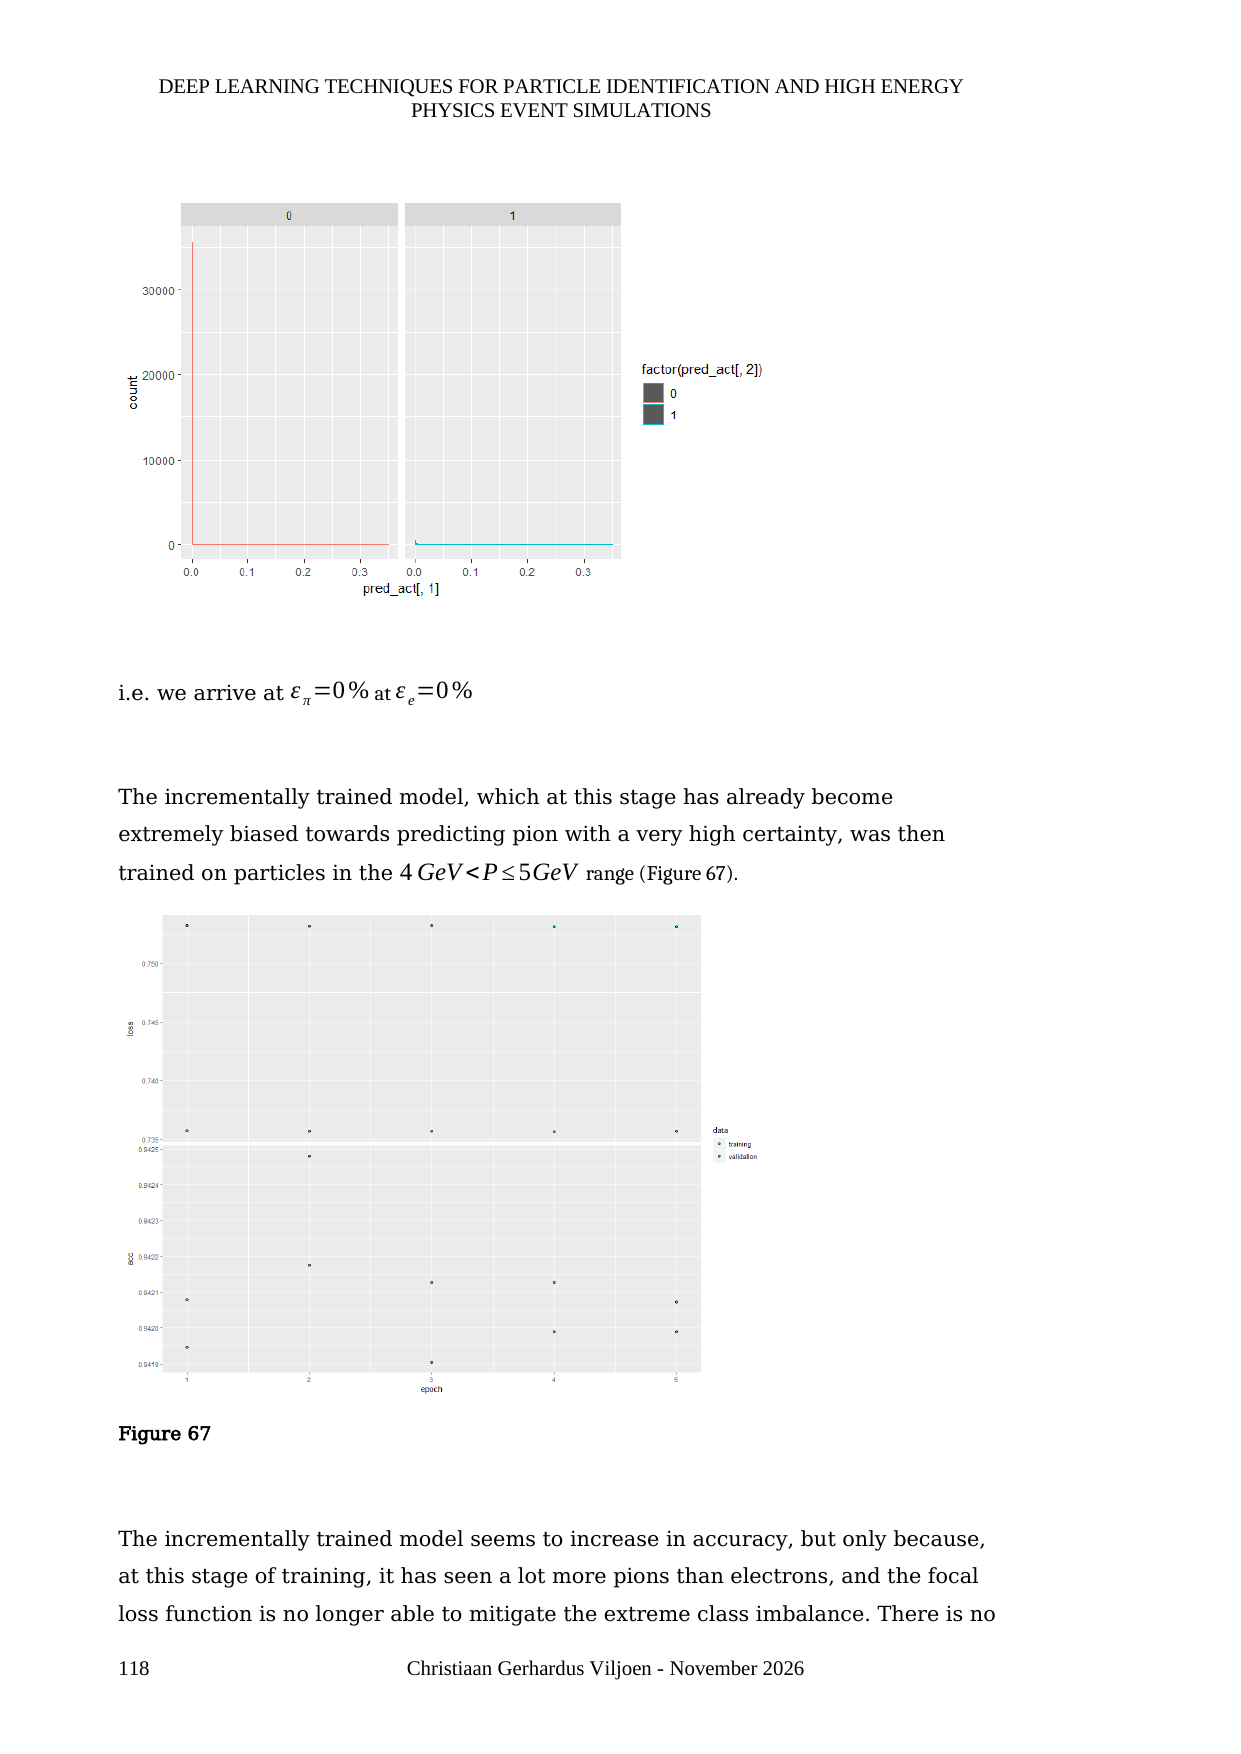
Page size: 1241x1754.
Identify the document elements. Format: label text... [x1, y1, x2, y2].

text i.e. we arrive at at [118, 677, 1004, 708]
picture [118, 911, 764, 1397]
picture [118, 196, 776, 602]
